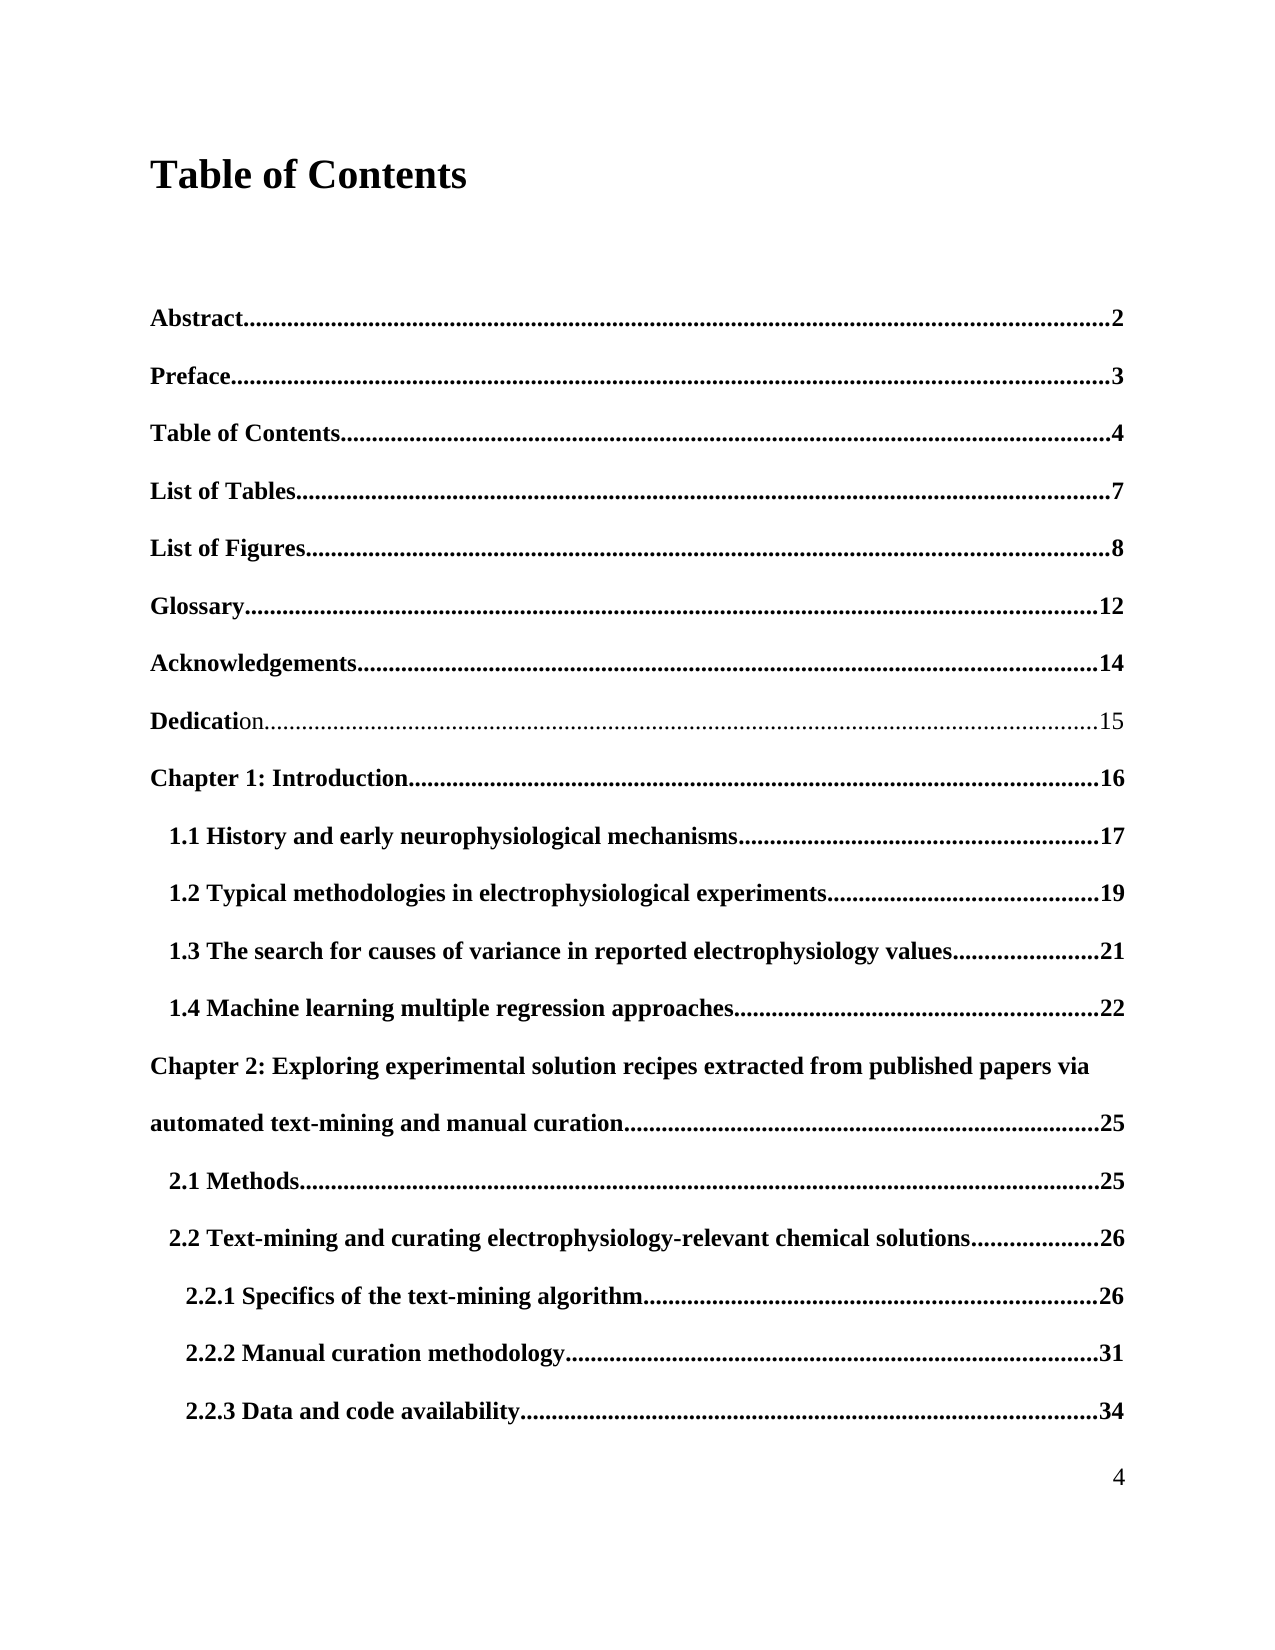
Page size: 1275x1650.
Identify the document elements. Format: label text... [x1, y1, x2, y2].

text Abstract 2 [150, 303, 1125, 332]
text 1.2 Typical methodologies in electrophysiological experiments 19 [150, 878, 1125, 907]
text 2.2.2 Manual curation methodology 31 [185, 1338, 1125, 1367]
text 1.1 History and early neurophysiological mechanisms 17 [150, 821, 1125, 849]
text 2.2.3 Data and code availability 34 [185, 1396, 1125, 1424]
text 2.1 Methods 25 [150, 1166, 1125, 1194]
text Preface 3 [150, 361, 1125, 389]
text 1.3 The search for causes of variance in reported electrophysiology values 21 [150, 936, 1125, 964]
subtitle Table of Contents [150, 150, 1125, 198]
text 1.4 Machine learning multiple regression approaches 22 [150, 993, 1125, 1022]
text Chapter 2: Exploring experimental solution recipes extracted from published papers via automated text-mining and manual curation 25 [150, 1051, 1125, 1137]
text 2.2 Text-mining and curating electrophysiology-relevant chemical solutions 26 [150, 1223, 1125, 1252]
text Glossary 12 [150, 591, 1125, 619]
text Acknowledgements 14 [150, 648, 1125, 677]
text List of Figures 8 [150, 533, 1125, 562]
text Dedication 15 [150, 706, 1125, 734]
text 2.2.1 Specifics of the text-mining algorithm 26 [185, 1281, 1125, 1309]
text List of Tables 7 [150, 476, 1125, 504]
text Table of Contents 4 [150, 418, 1125, 447]
text Chapter 1: Introduction 16 [150, 763, 1125, 792]
